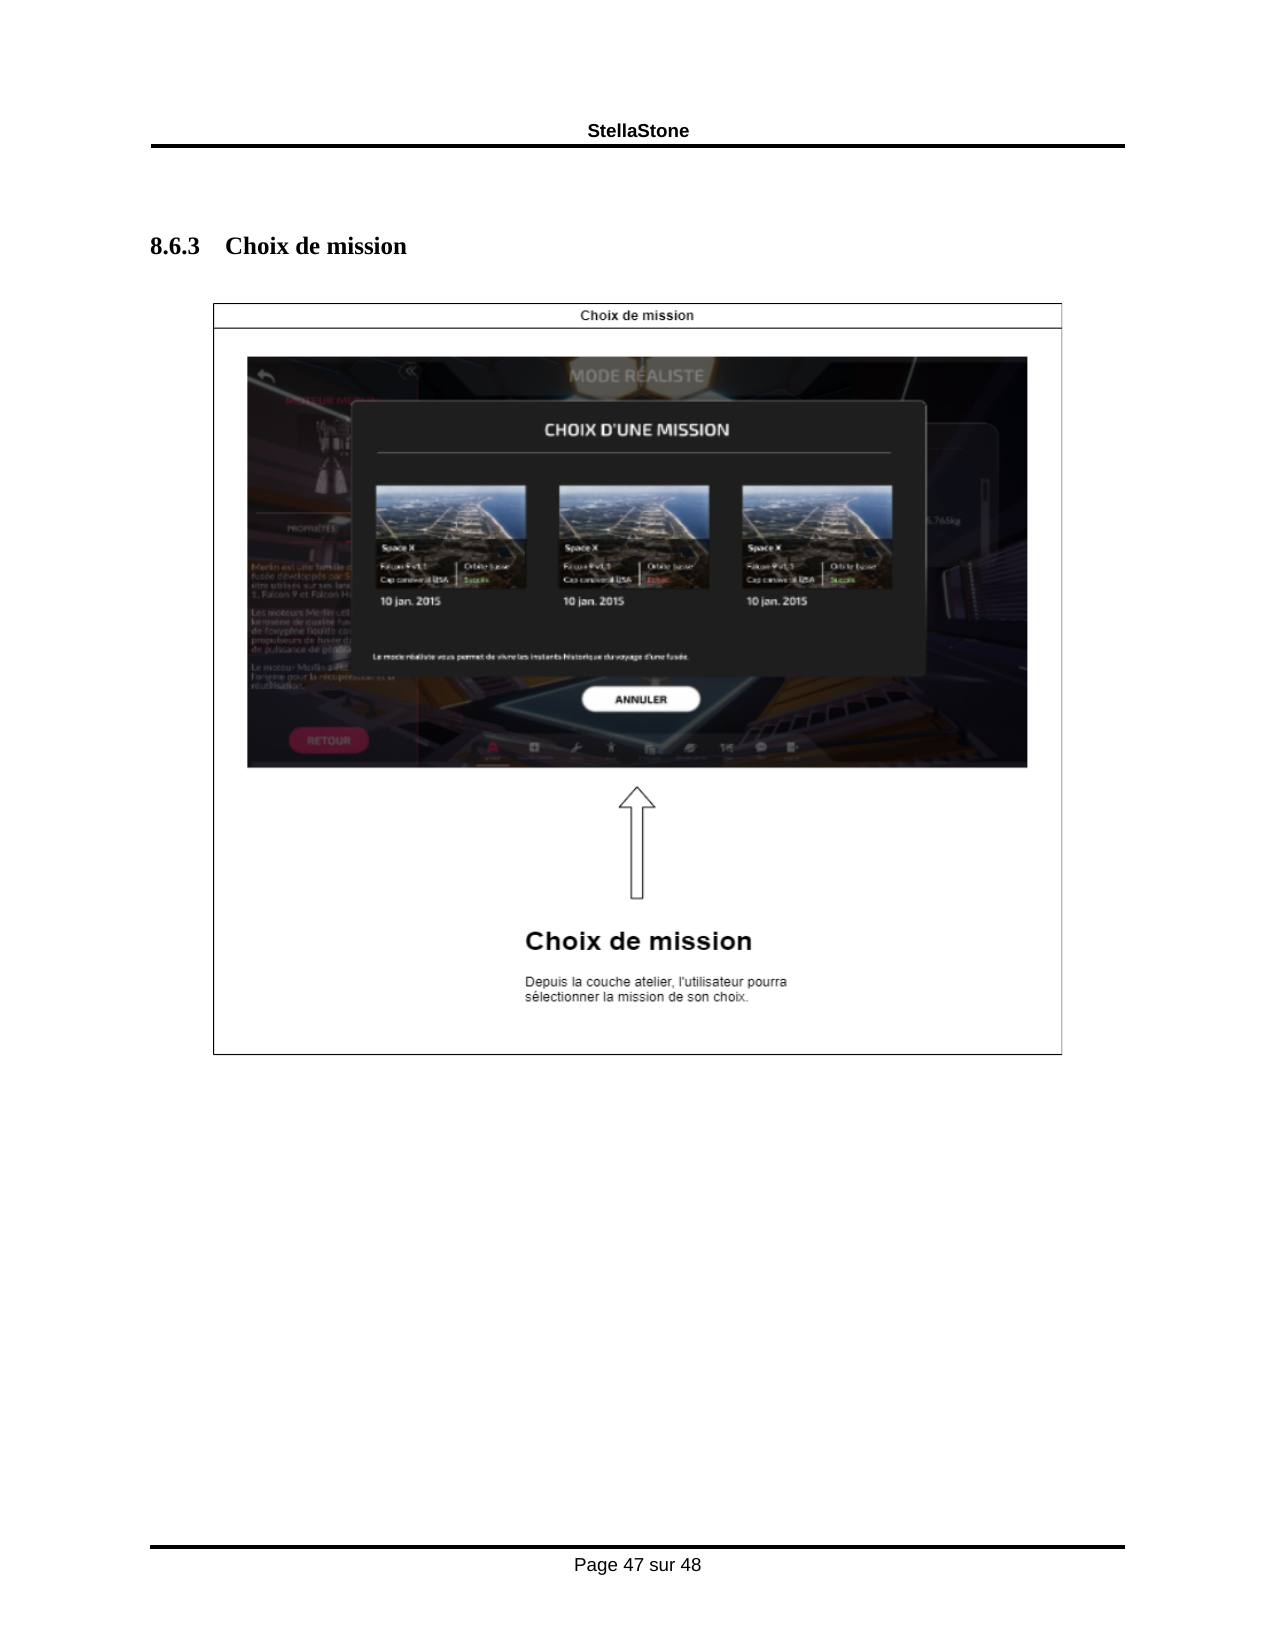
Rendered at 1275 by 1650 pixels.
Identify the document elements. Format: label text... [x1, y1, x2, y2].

picture [213, 303, 1063, 1062]
subtitle Choix de mission [150, 231, 1125, 259]
